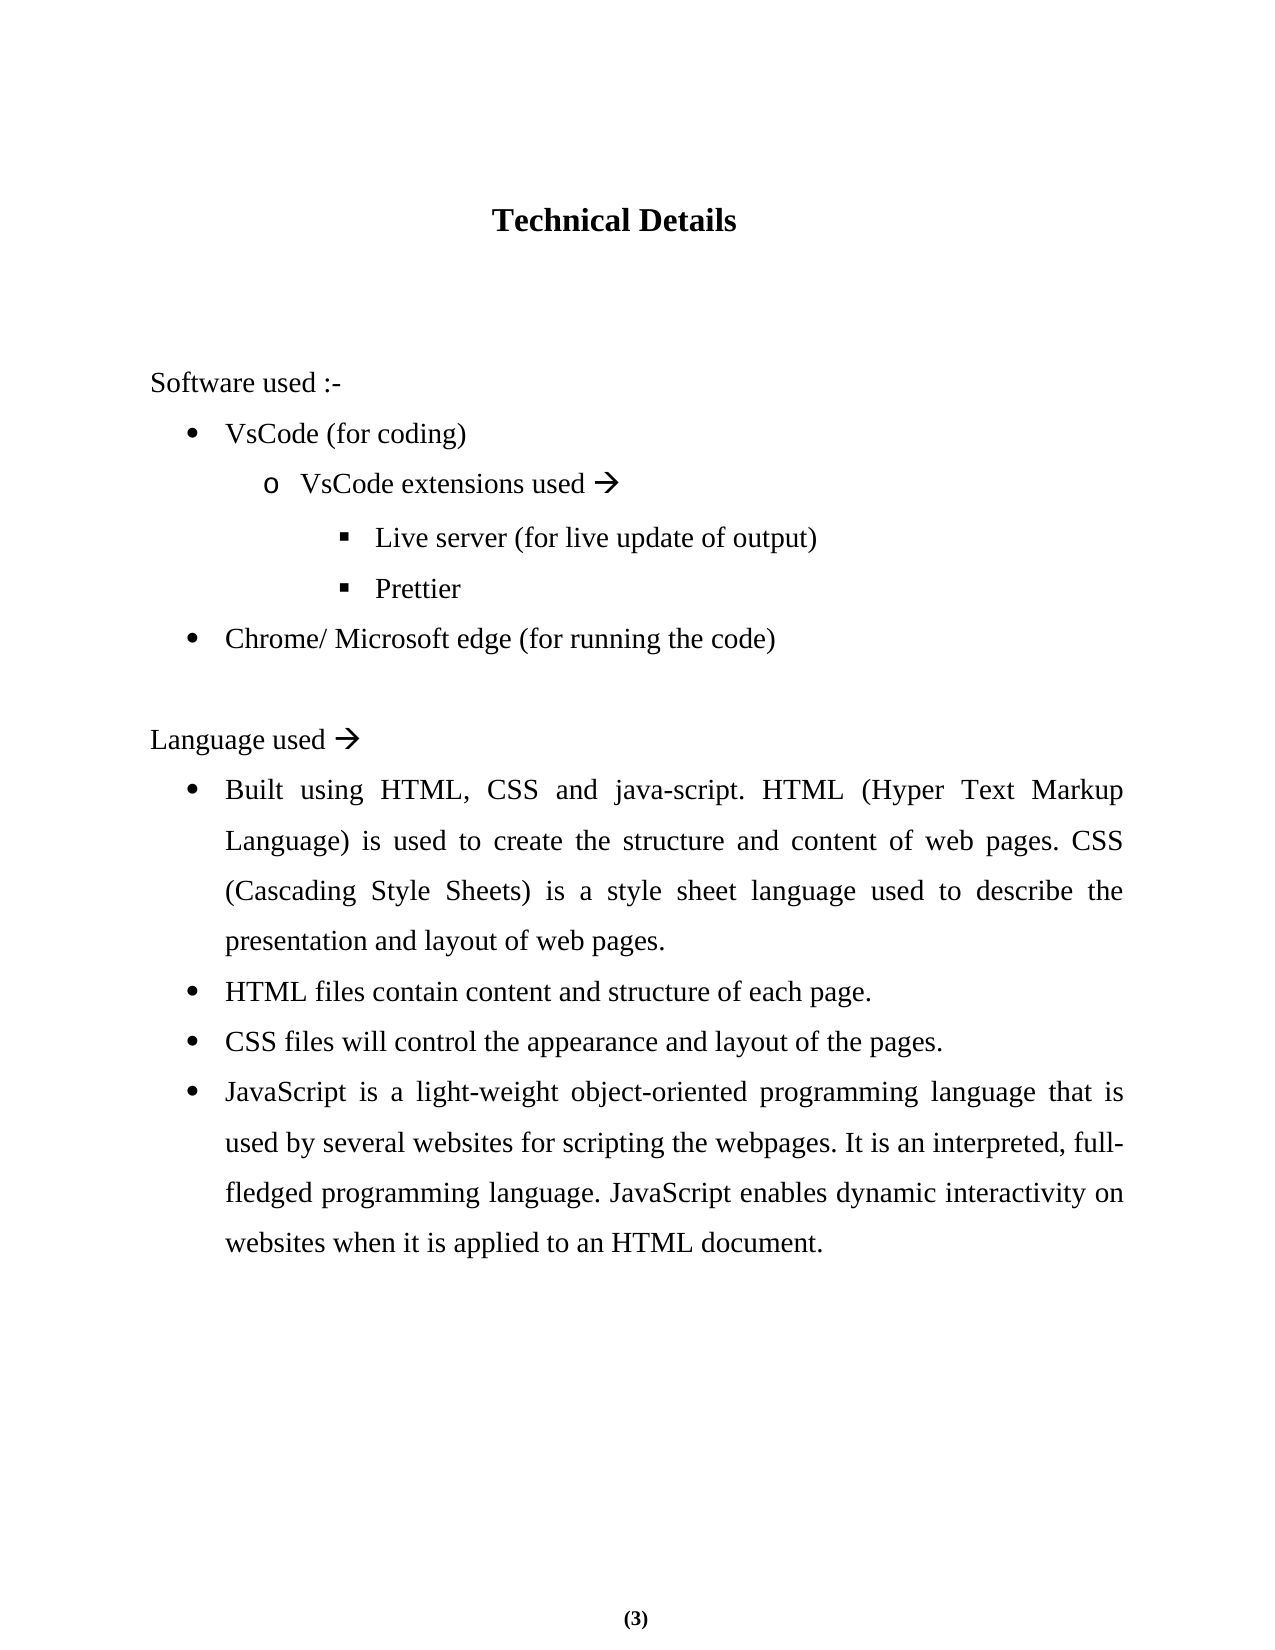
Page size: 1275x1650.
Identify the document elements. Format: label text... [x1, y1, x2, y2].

list CSS files will control the appearance and layout of the pages. [187, 1024, 1125, 1058]
list VsCode (for coding) [187, 416, 1125, 449]
text Language used [150, 722, 1125, 756]
list JavaScript is a light-weight object-oriented programming language that is used by several websites for scripting the webpages. It is an interpreted, full-fledged programming language. JavaScript enables dynamic interactivity on websites when it is applied to an HTML document. [187, 1074, 1125, 1259]
text Software used :- [150, 366, 1125, 399]
list Built using HTML, CSS and java-script. HTML (Hyper Text Markup Language) is used to create the structure and content of web pages. CSS (Cascading Style Sheets) is a style sheet language used to describe the presentation and layout of web pages. [187, 772, 1125, 957]
list Live server (for live update of output) [337, 520, 1125, 554]
list HTML files contain content and structure of each page. [187, 974, 1125, 1007]
list VsCode extensions used [262, 466, 1125, 502]
list Prettier [337, 571, 1125, 604]
list Chrome/ Microsoft edge (for running the code) [187, 621, 1125, 655]
text Technical Details [375, 200, 1125, 239]
